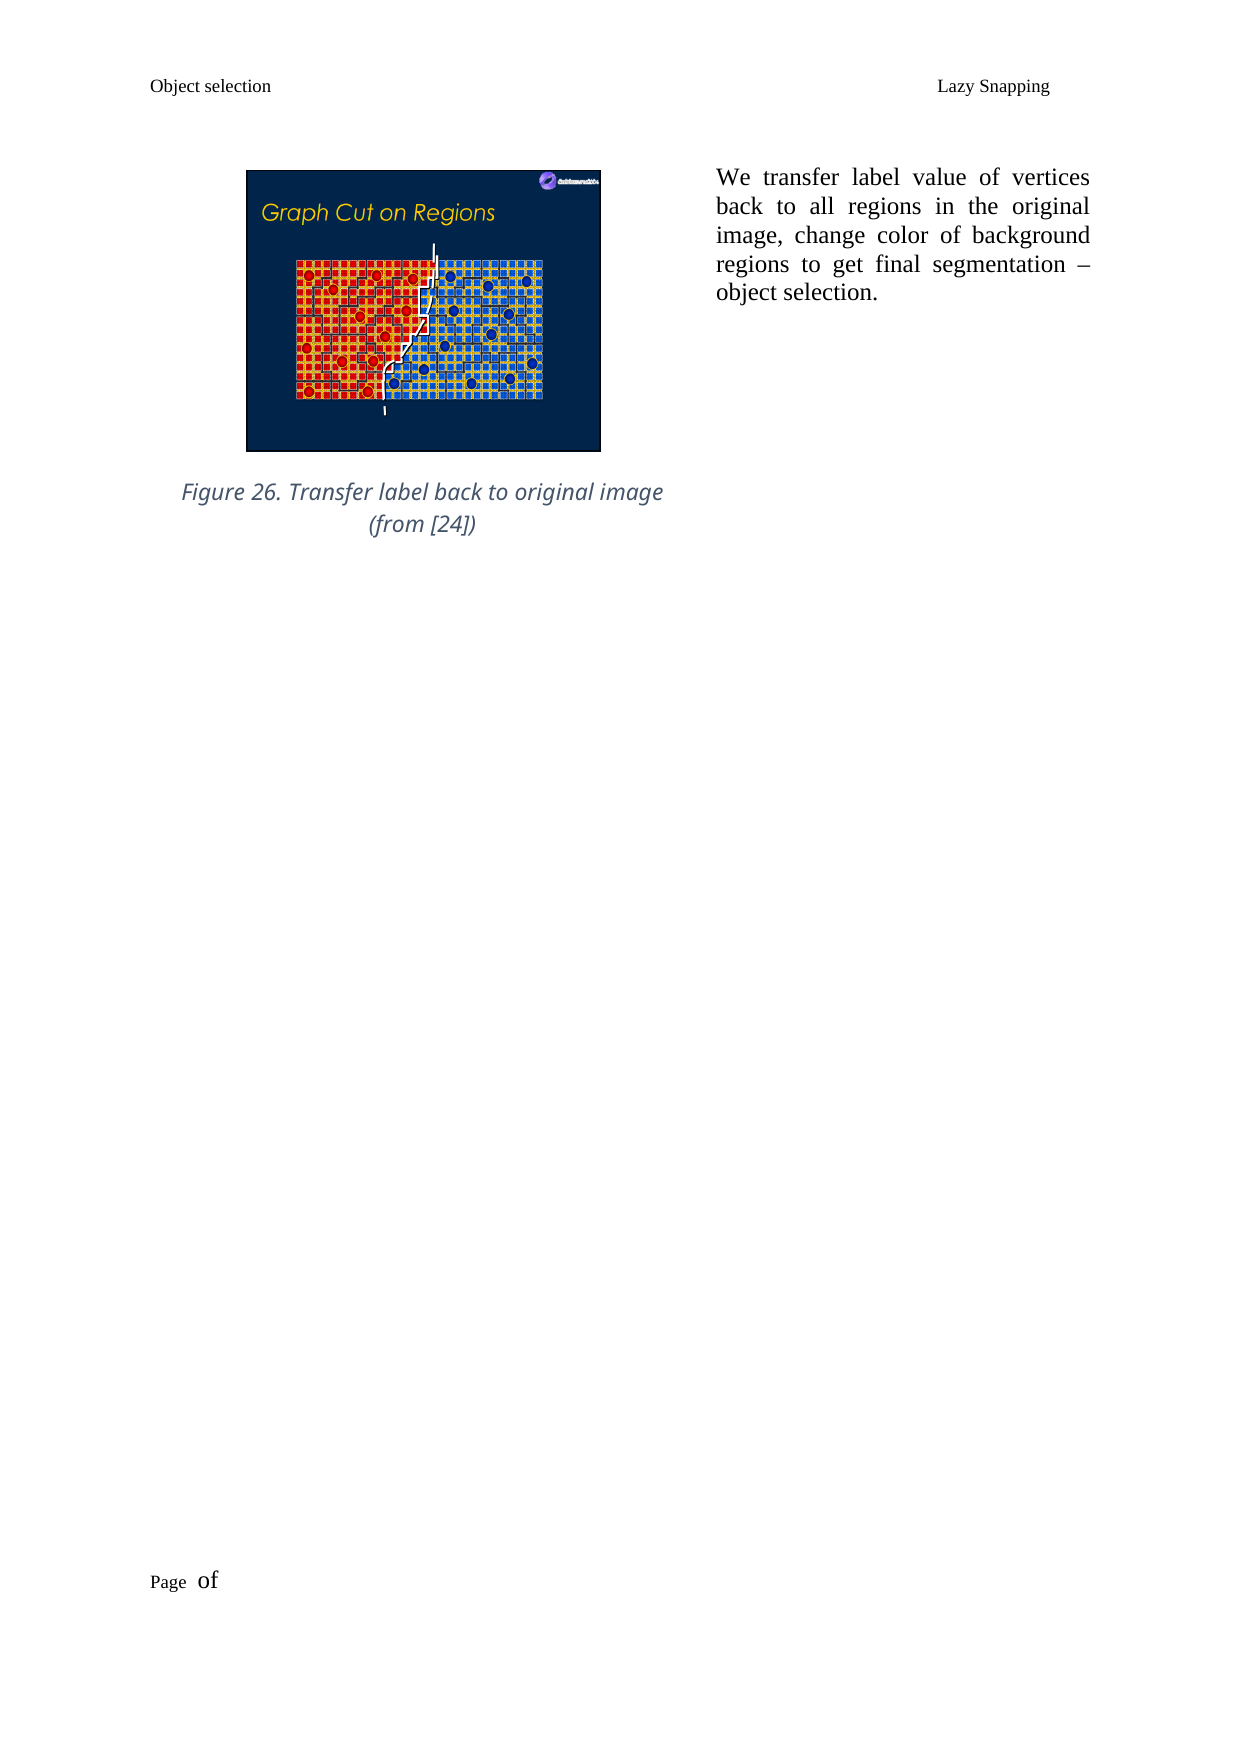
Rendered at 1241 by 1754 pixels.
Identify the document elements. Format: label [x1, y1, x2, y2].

picture [245, 170, 602, 452]
